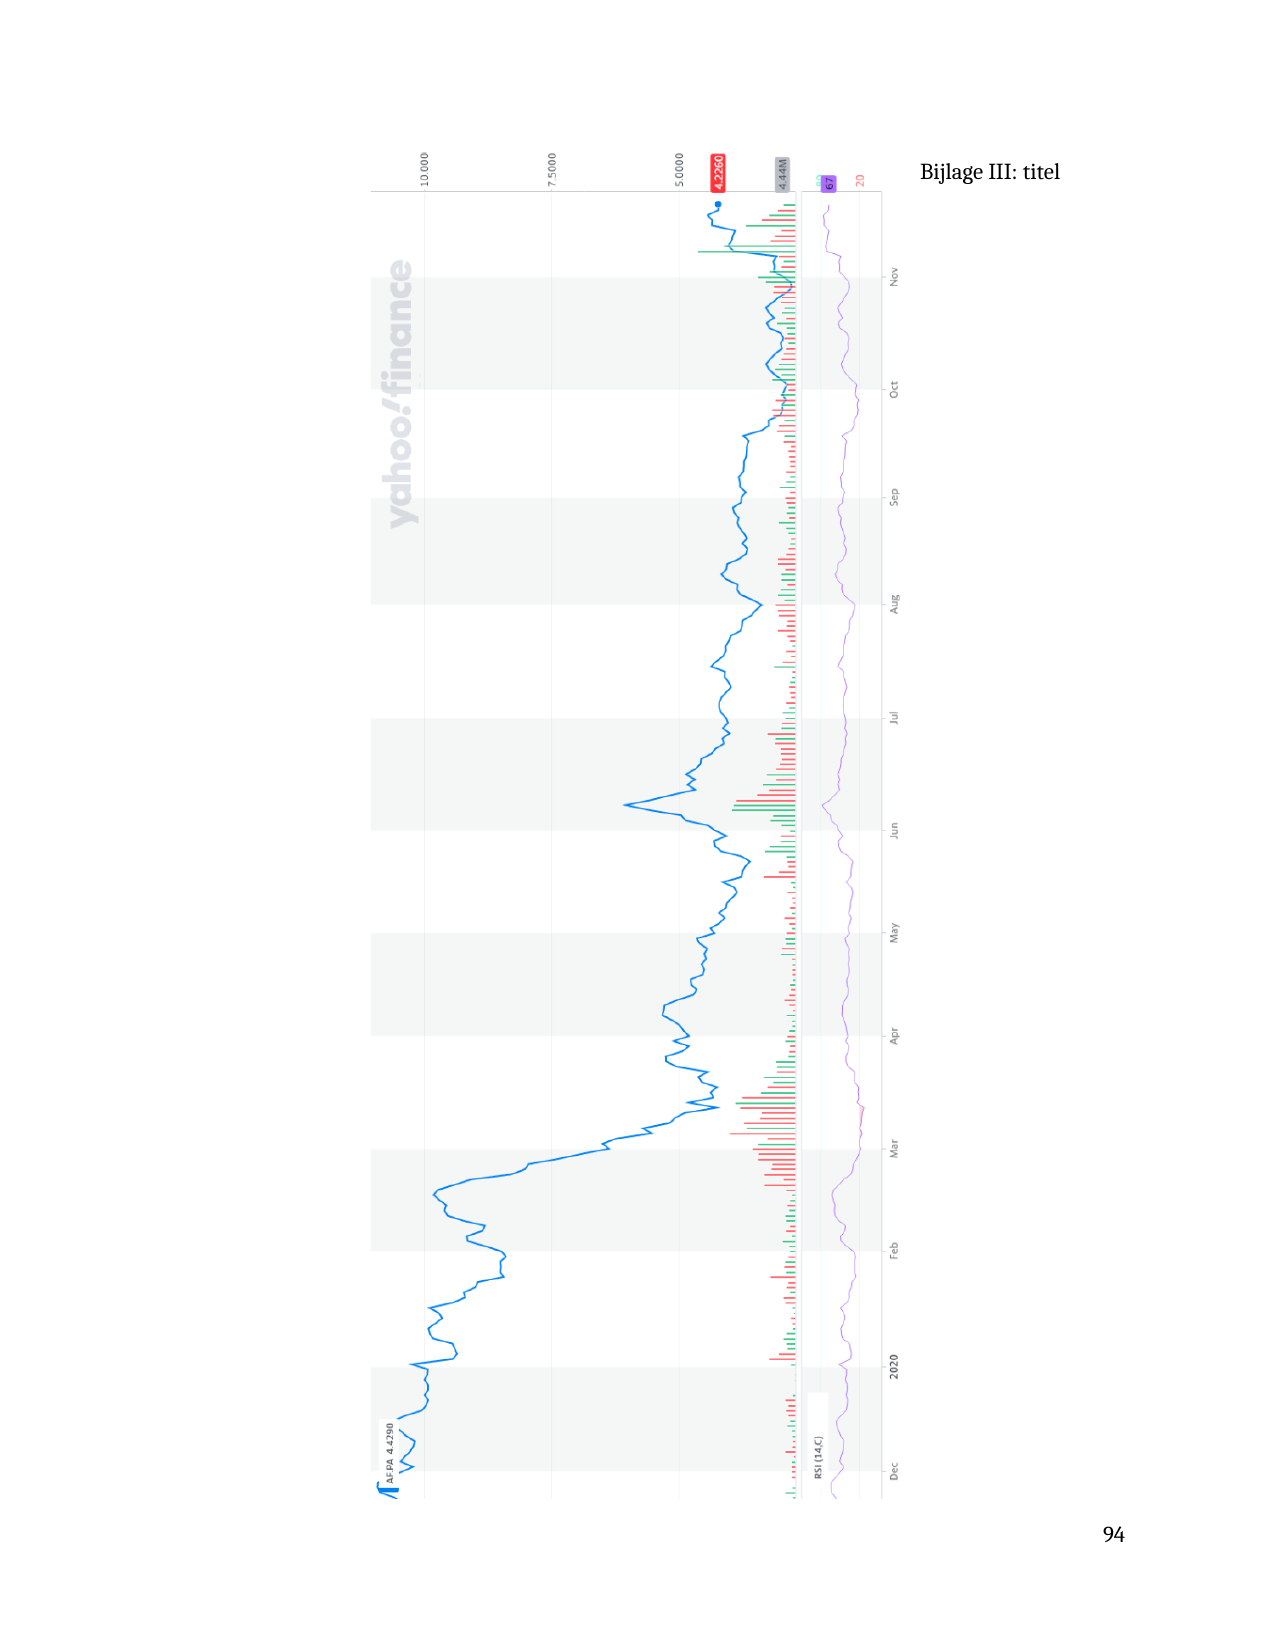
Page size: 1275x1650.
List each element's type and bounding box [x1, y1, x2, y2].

picture [371, 153, 905, 1499]
